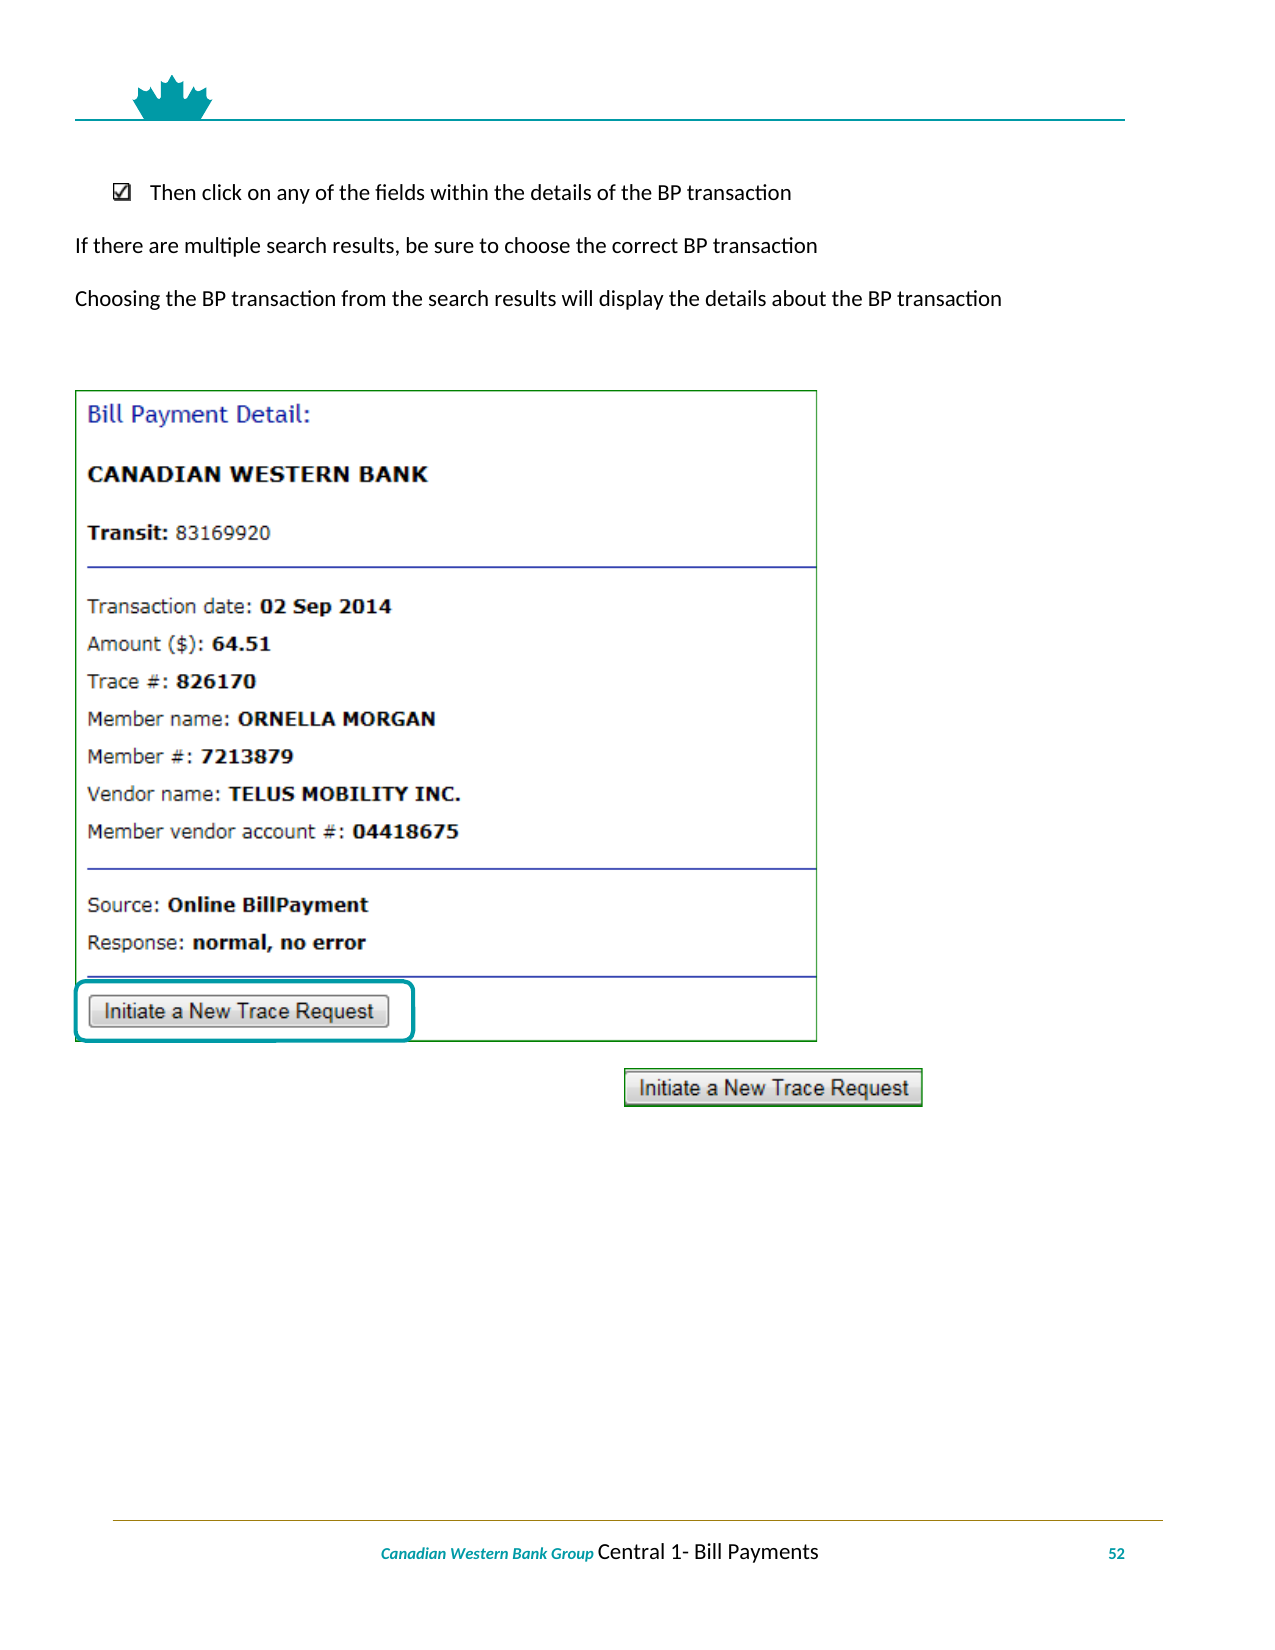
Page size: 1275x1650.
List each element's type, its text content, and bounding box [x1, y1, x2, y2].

picture [75, 390, 818, 1042]
picture [78, 984, 411, 1038]
text Choosing the BP transaction from the search results will display the details about the BP transaction [75, 284, 1200, 312]
picture [113, 183, 131, 201]
picture [624, 1068, 923, 1107]
list Then click on any of the fields within the details of the BP transaction [112, 178, 1200, 206]
text If there are multiple search results, be sure to choose the correct BP transaction [75, 231, 1200, 259]
